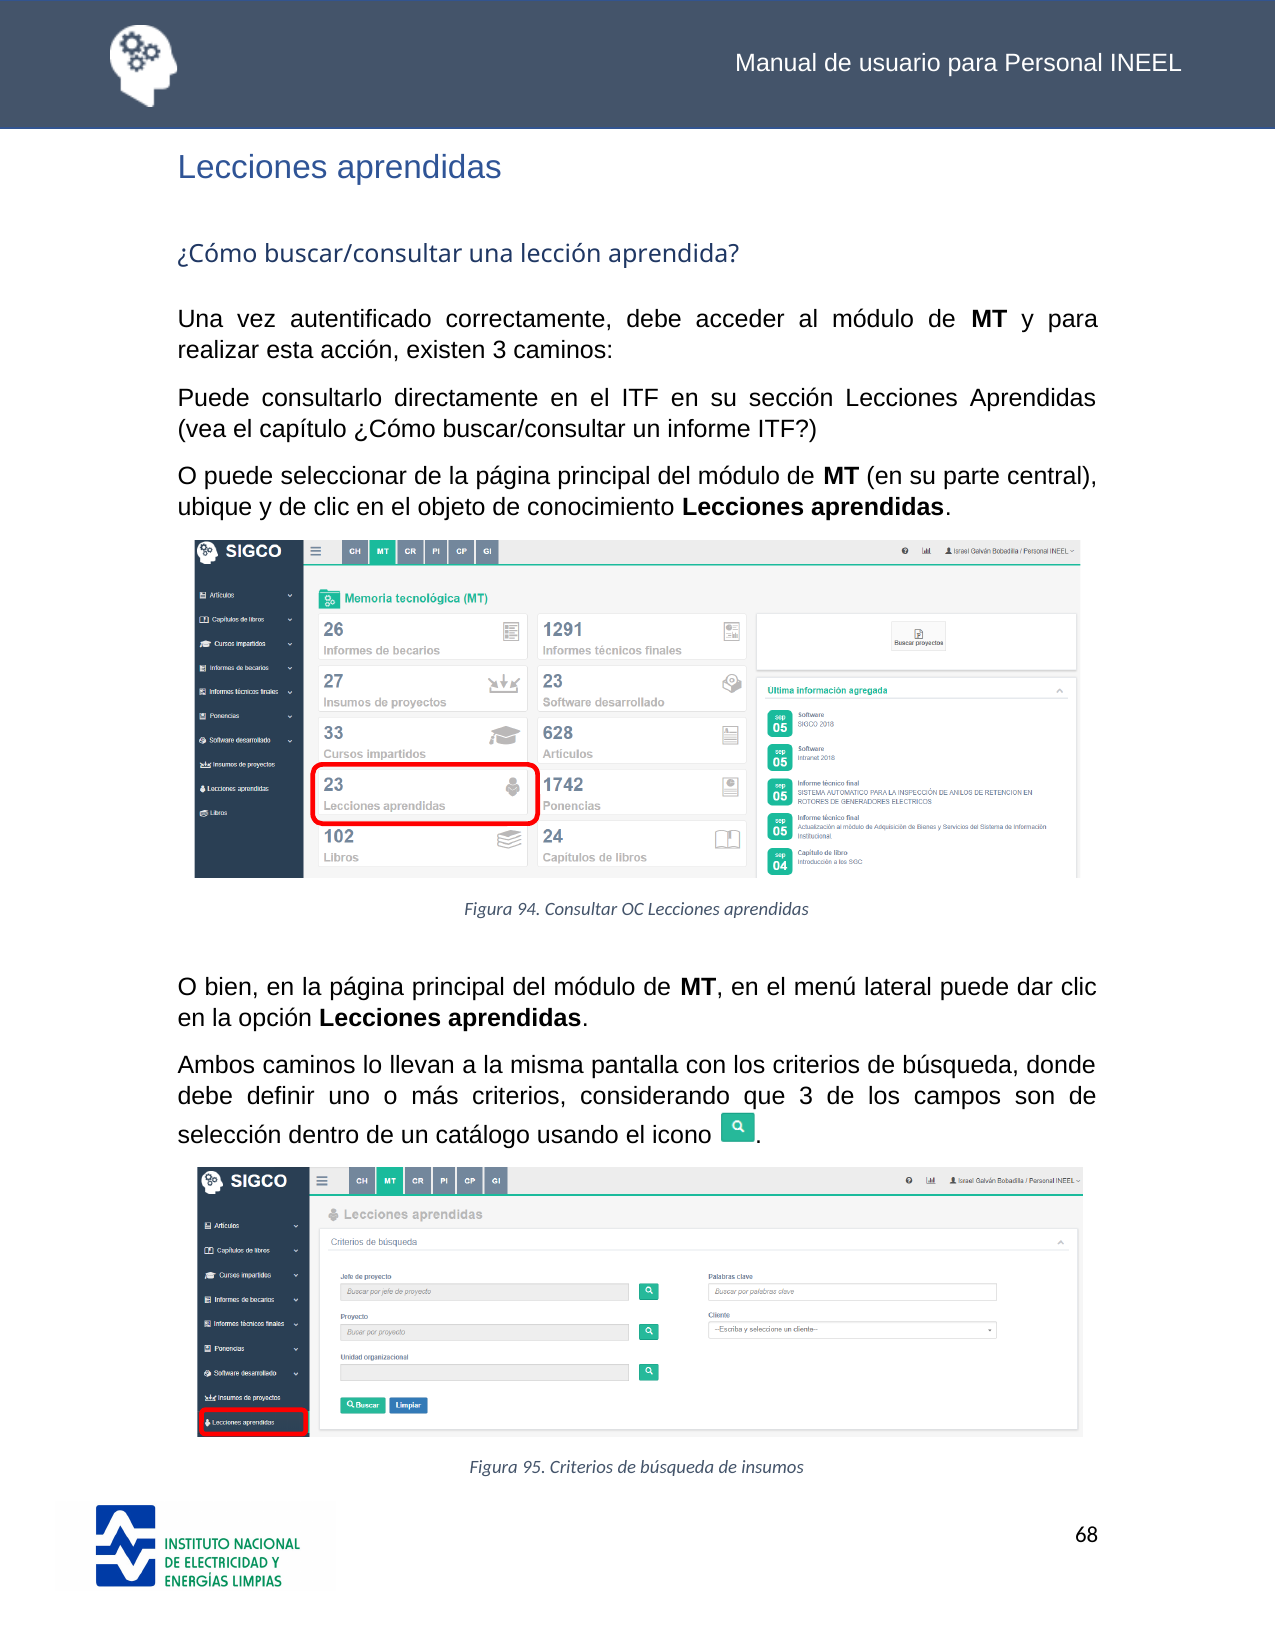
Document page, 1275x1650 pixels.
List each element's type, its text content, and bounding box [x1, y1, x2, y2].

text Figura 94. Consultar OC Lecciones aprendidas [177, 897, 1098, 919]
picture [194, 540, 1081, 878]
subtitle Lecciones aprendidas [177, 148, 1098, 186]
text O puede seleccionar de la página principal del módulo de MT (en su parte central), ubique y de clic en el objeto de conocimiento Lecciones aprendidas. [177, 461, 1098, 521]
picture [204, 1413, 303, 1431]
text Ambos caminos lo llevan a la misma pantalla con los criterios de búsqueda, donde debe definir uno o más criterios, considerando que 3 de los campos son de selección dentro de un catálogo usando el icono . [177, 1050, 1098, 1149]
text Una vez autentificado correctamente, debe acceder al módulo de MT y para realizar esta acción, existen 3 caminos: [177, 304, 1098, 363]
text Puede consultarlo directamente en el ITF en su sección Lecciones Aprendidas (vea el capítulo ¿Cómo buscar/consultar un informe ITF?) [177, 382, 1098, 442]
picture [54, 1501, 337, 1591]
picture [197, 1167, 1083, 1437]
picture [719, 1112, 755, 1144]
text O bien, en la página principal del módulo de MT, en el menú lateral puede dar clic en la opción Lecciones aprendidas. [177, 971, 1098, 1031]
picture [110, 25, 178, 107]
text Figura 95. Criterios de búsqueda de insumos [177, 1455, 1098, 1478]
subtitle ¿Cómo buscar/consultar una lección aprendida? [177, 236, 1098, 270]
